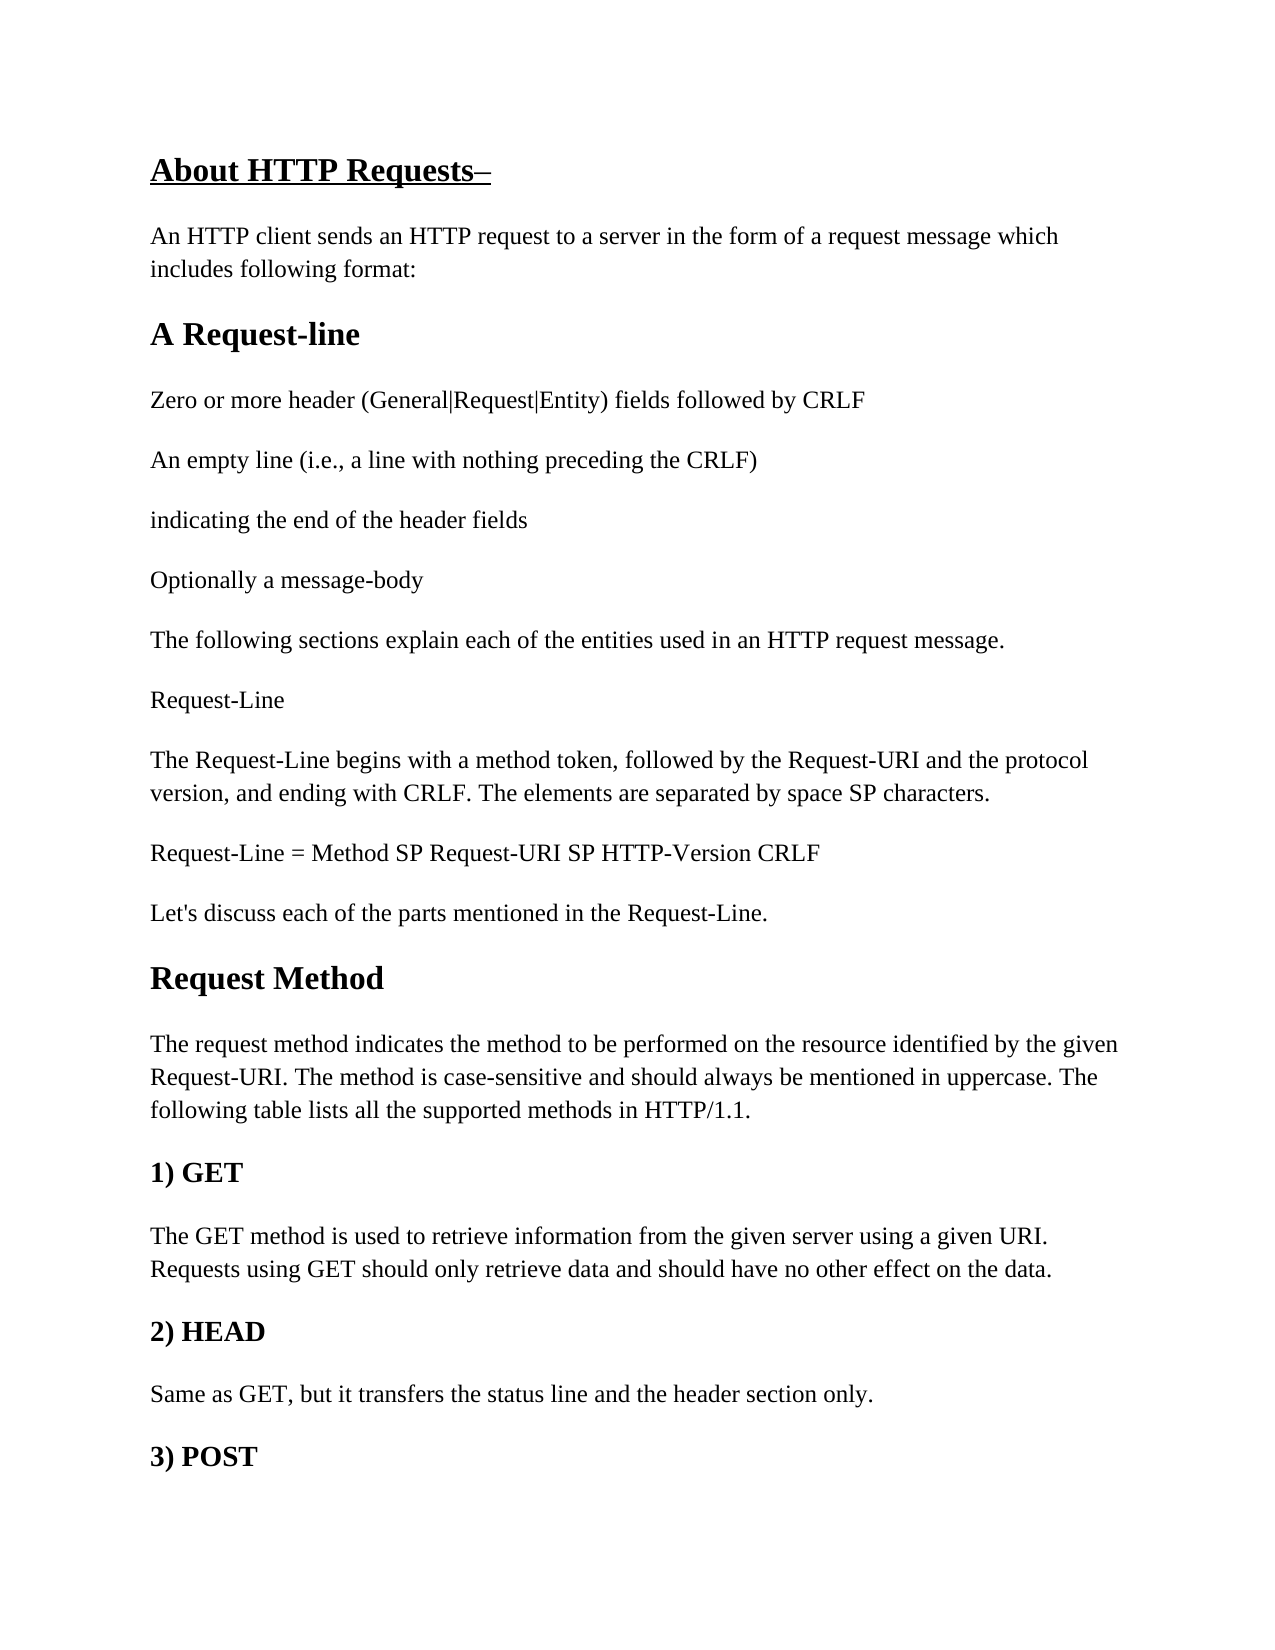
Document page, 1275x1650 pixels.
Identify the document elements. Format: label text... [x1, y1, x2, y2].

text Zero or more header (General|Request|Entity) fields followed by CRLF [150, 385, 1131, 414]
text 1) GET [150, 1155, 1131, 1189]
text An HTTP client sends an HTTP request to a server in the form of a request message which includes following format: [150, 221, 1131, 283]
text The GET method is used to retrieve information from the given server using a given URI. Requests using GET should only retrieve data and should have no other effect on the data. [150, 1221, 1131, 1282]
text Let's discuss each of the parts mentioned in the Request-Line. [150, 898, 1131, 927]
text The following sections explain each of the entities used in an HTTP request message. [150, 625, 1131, 654]
text Request Method [150, 958, 1131, 996]
text indicating the end of the header fields [150, 505, 1131, 534]
text Same as GET, but it transfers the status line and the header section only. [150, 1379, 1131, 1408]
text About HTTP Requests– [150, 150, 1131, 188]
text Request-Line = Method SP Request-URI SP HTTP-Version CRLF [150, 838, 1131, 867]
text 2) HEAD [150, 1314, 1131, 1347]
text 3) POST [150, 1439, 1131, 1473]
text The request method indicates the method to be performed on the resource identified by the given Request-URI. The method is case-sensitive and should always be mentioned in uppercase. The following table lists all the supported methods in HTTP/1.1. [150, 1029, 1131, 1124]
text Request-Line [150, 685, 1131, 714]
text Optionally a message-body [150, 565, 1131, 594]
text An empty line (i.e., a line with nothing preceding the CRLF) [150, 445, 1131, 474]
text The Request-Line begins with a method token, followed by the Request-URI and the protocol version, and ending with CRLF. The elements are separated by space SP characters. [150, 745, 1131, 807]
text A Request-line [150, 314, 1131, 352]
